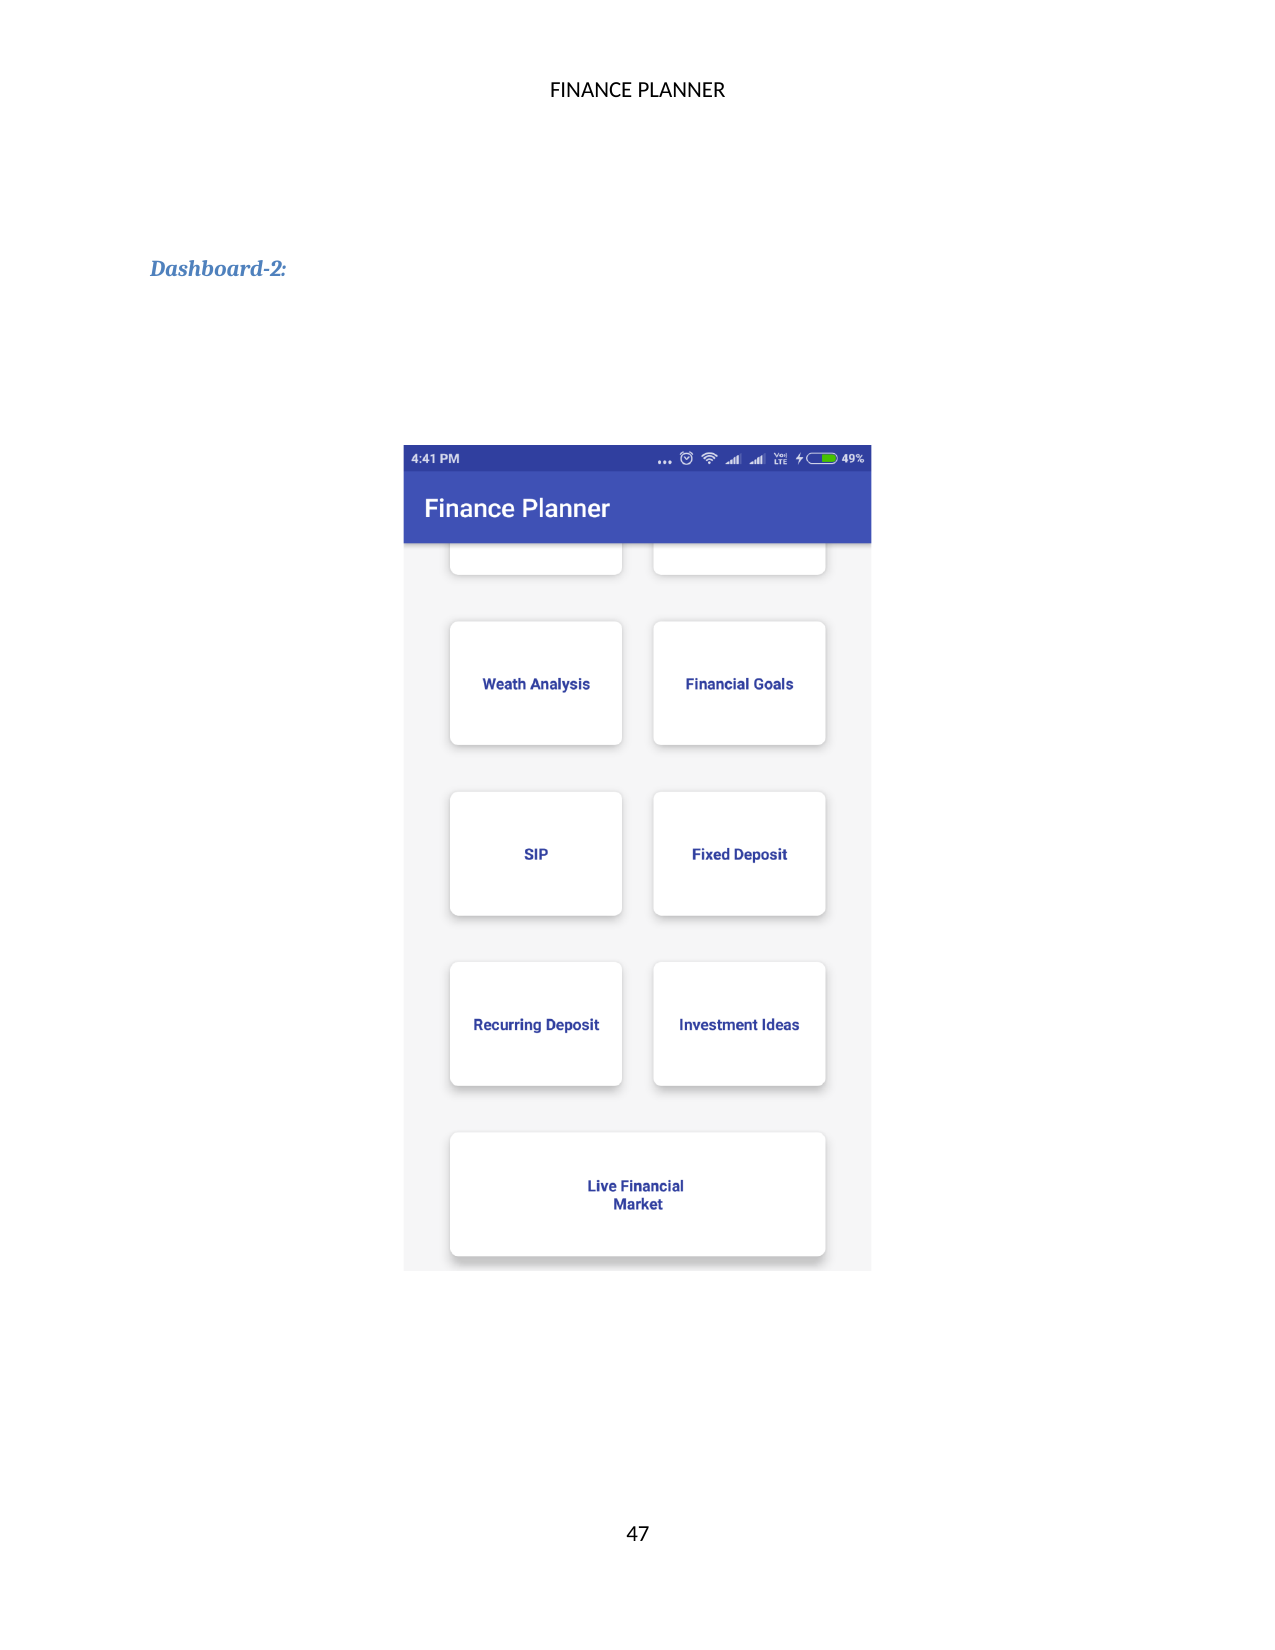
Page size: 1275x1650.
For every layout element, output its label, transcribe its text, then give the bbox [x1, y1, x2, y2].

subtitle Dashboard-2: [150, 256, 1125, 282]
picture [403, 445, 872, 1271]
